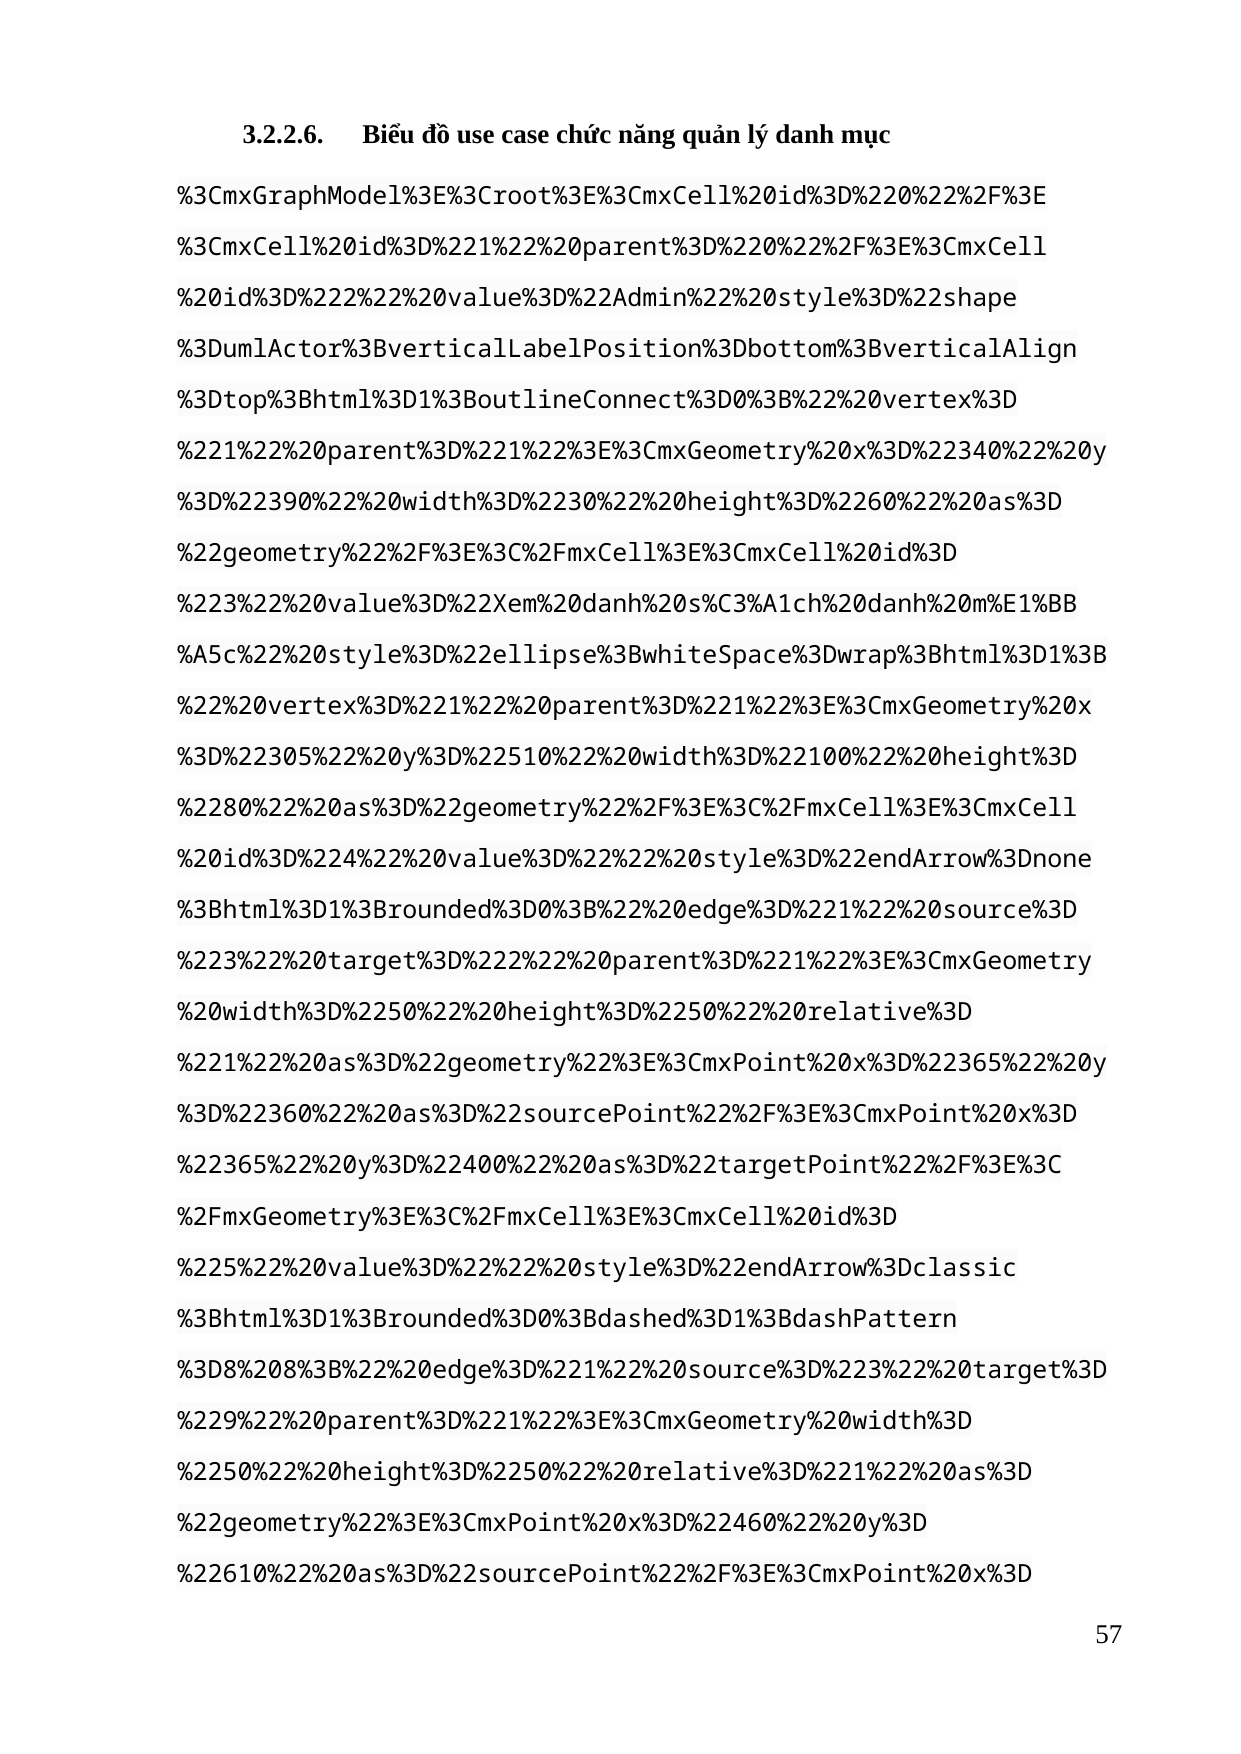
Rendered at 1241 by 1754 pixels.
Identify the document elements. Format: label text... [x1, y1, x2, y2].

subtitle Biểu đồ use case chức năng quản lý danh mục [242, 118, 1122, 149]
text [177, 177, 1122, 1589]
